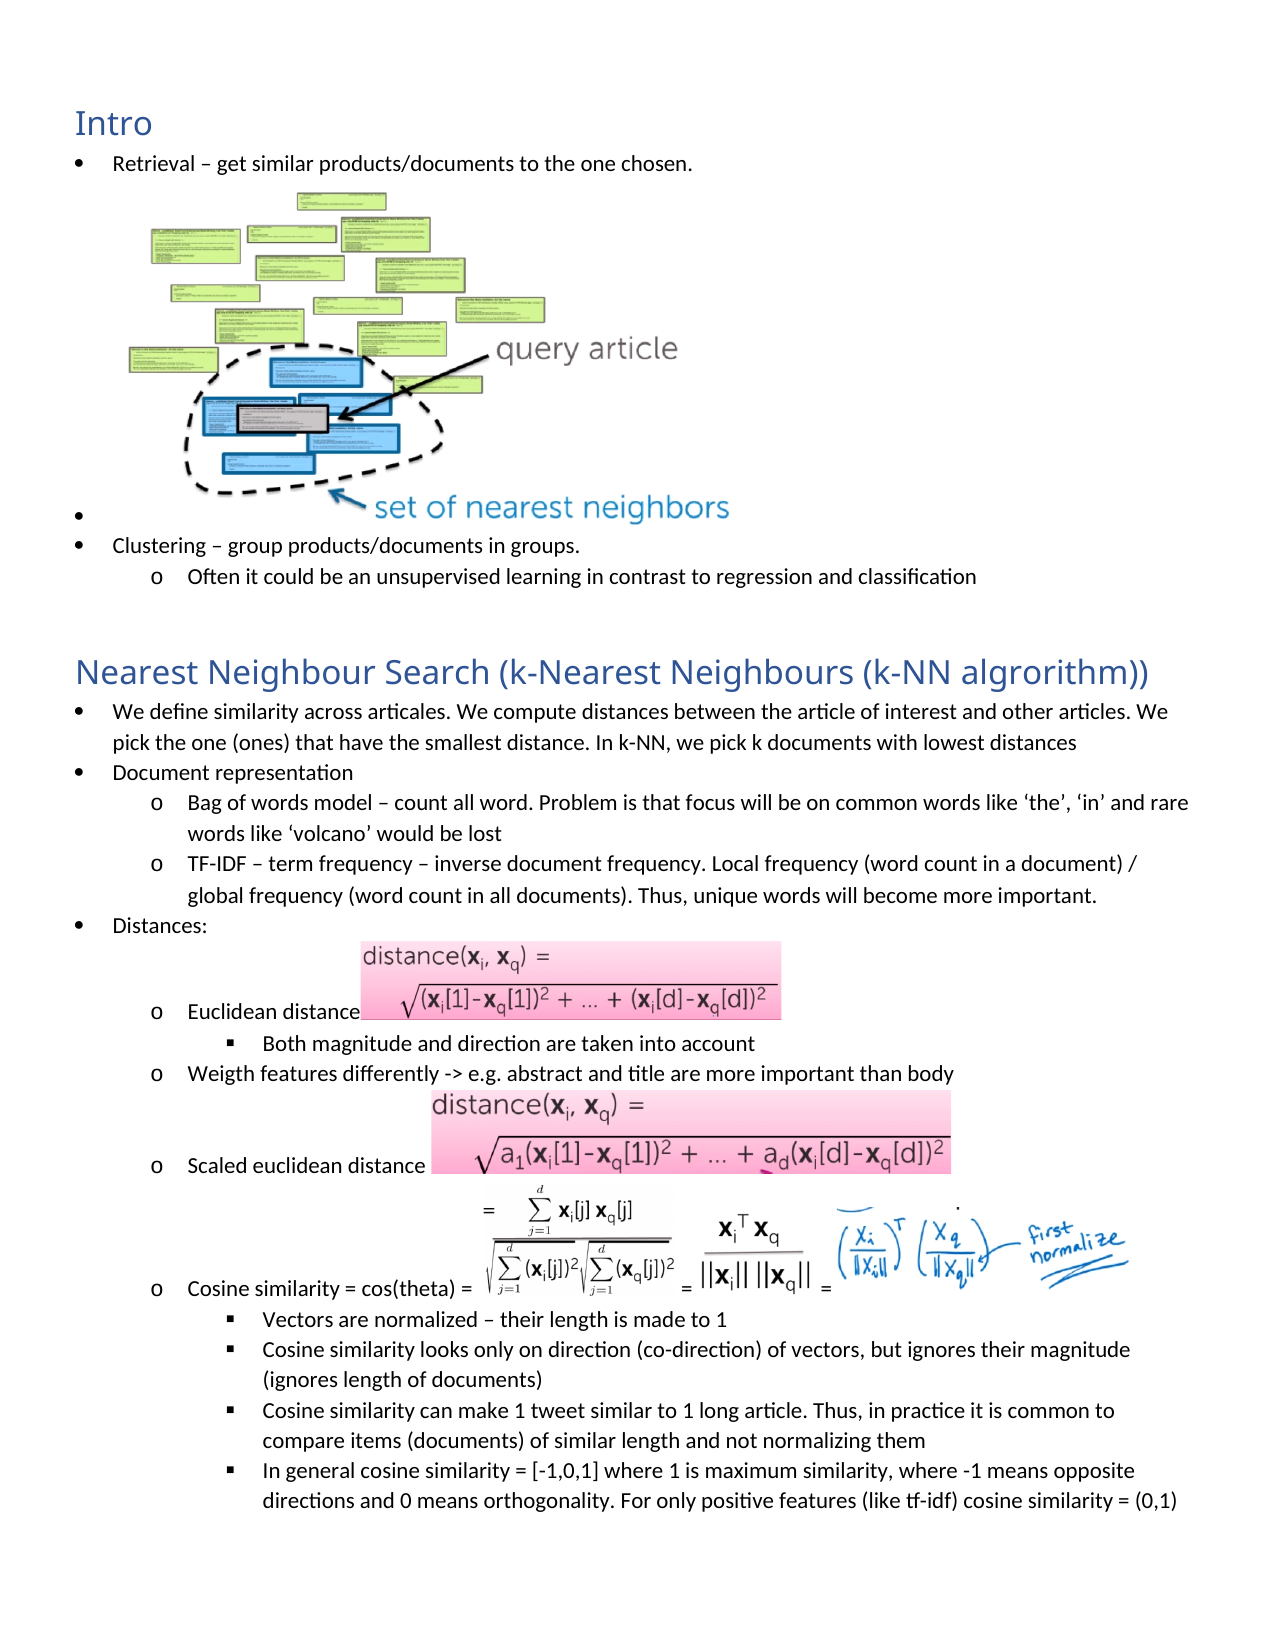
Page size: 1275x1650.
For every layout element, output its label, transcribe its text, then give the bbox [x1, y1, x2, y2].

picture [483, 1183, 676, 1296]
list Weigth features differently -> e.g. abstract and title are more important than body [150, 1059, 1200, 1088]
list Document representation [75, 758, 1200, 786]
subtitle Nearest Neighbour Search (k-Nearest Neighbours (k-NN algrorithm)) [75, 648, 1200, 694]
list Often it could be an unsupervised learning in contrast to regression and classification [150, 562, 1200, 591]
picture [697, 1205, 815, 1296]
list Cosine similarity can make 1 tweet similar to 1 long article. Thus, in practice it is common to compare items (documents) of similar length and not normalizing them [225, 1396, 1200, 1454]
list Distances: [75, 911, 1200, 939]
list Bag of words model – count all word. Problem is that focus will be on common words like ‘the’, ‘in’ and rare words like ‘volcano’ would be lost [150, 788, 1200, 847]
list Clustering – group products/documents in groups. [75, 532, 1200, 559]
picture [836, 1207, 1134, 1296]
list In general cosine similarity = [-1,0,1] where 1 is maximum similarity, where -1 means opposite directions and 0 means orthogonality. For only positive features (like tf-idf) cosine similarity = (0,1) [225, 1456, 1200, 1514]
list We define similarity across articales. We compute distances between the article of interest and other articles. We pick the one (ones) that have the smallest distance. In k-NN, we pick k documents with lowest distances [75, 697, 1200, 756]
picture [112, 179, 733, 525]
subtitle Intro [75, 100, 1200, 145]
picture [360, 941, 782, 1020]
list Cosine similarity looks only on direction (co-direction) of vectors, but ignores their magnitude (ignores length of documents) [225, 1335, 1200, 1393]
list Retrieval – get similar products/documents to the one chosen. [75, 149, 1200, 177]
list Both magnitude and direction are taken into account [225, 1029, 1200, 1057]
list TF-IDF – term frequency – inverse document frequency. Local frequency (word count in a document) / global frequency (word count in all documents). Thus, unique words will become more important. [150, 849, 1200, 909]
list Vectors are normalized – their length is made to 1 [225, 1305, 1200, 1333]
picture [431, 1090, 952, 1174]
